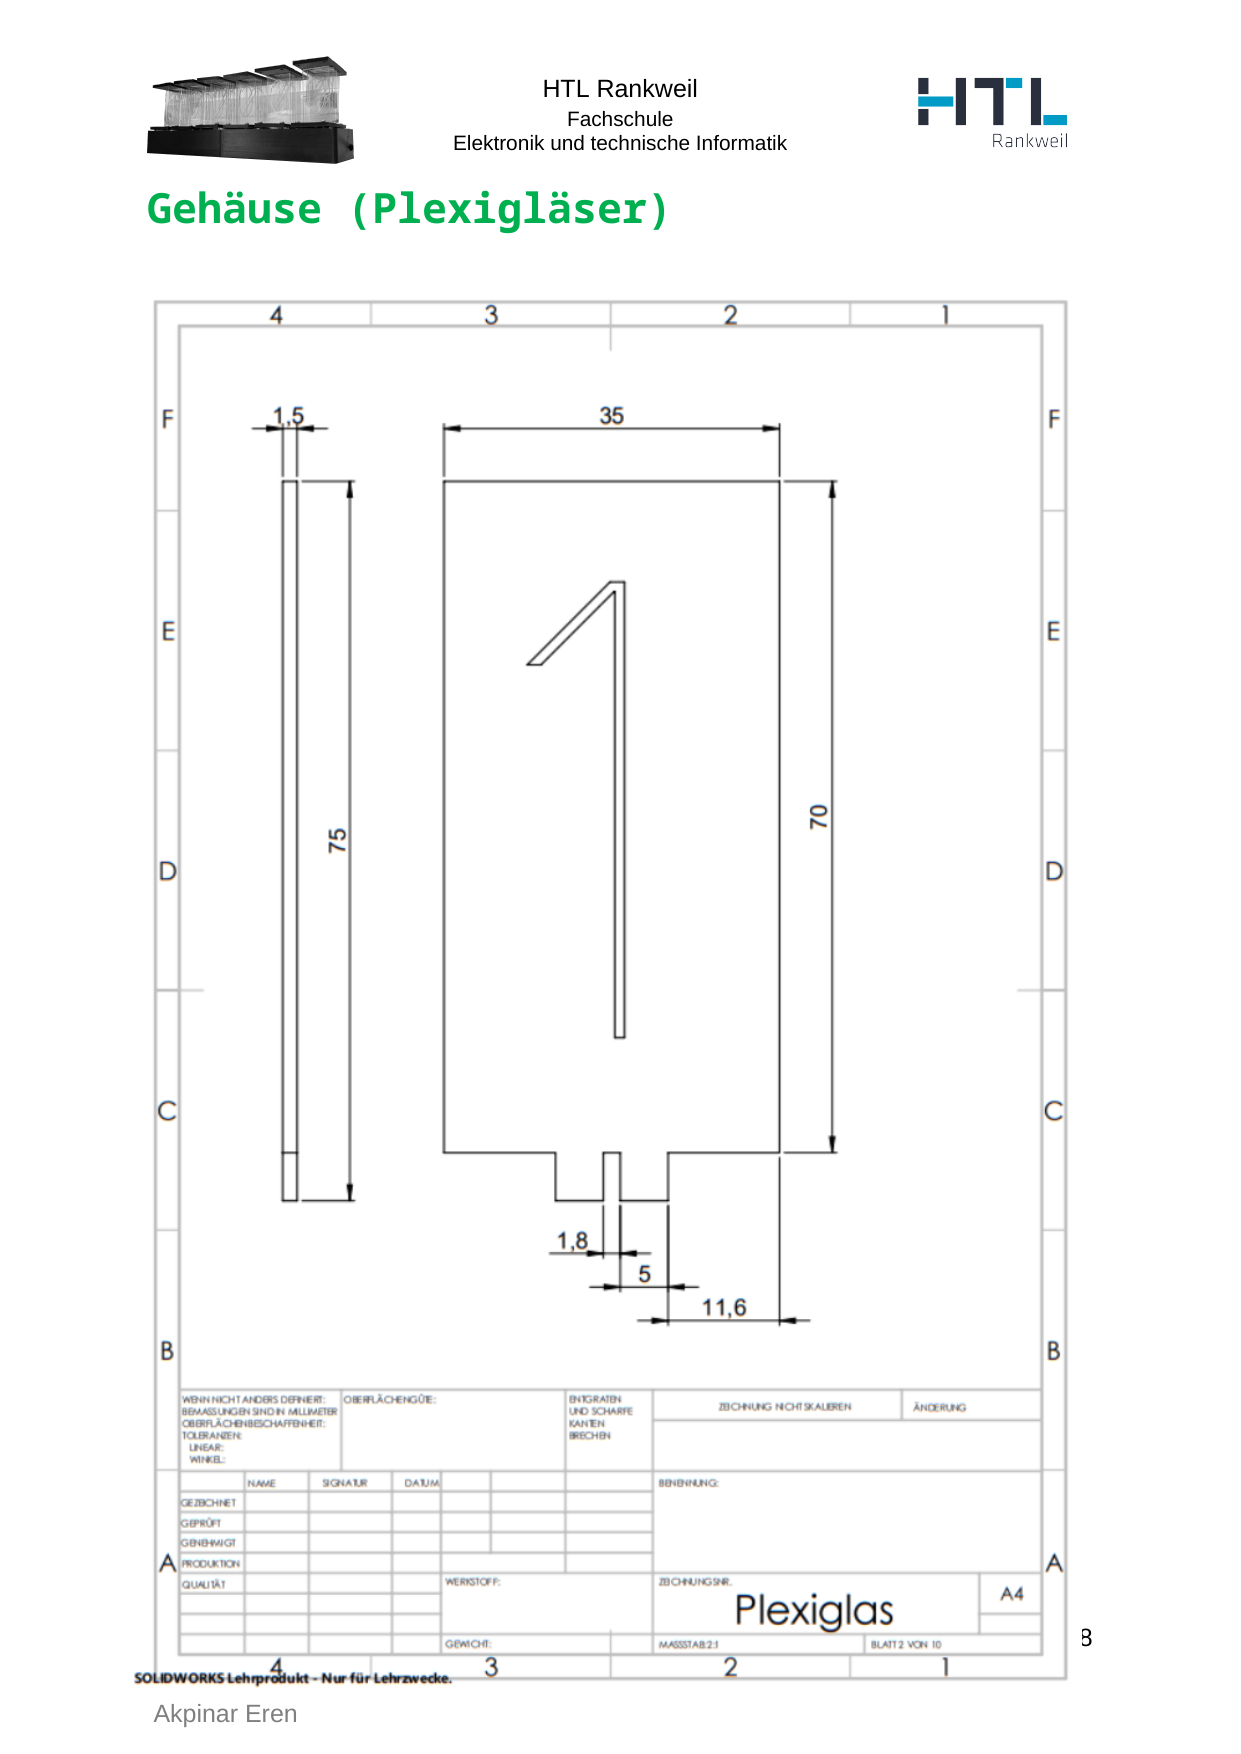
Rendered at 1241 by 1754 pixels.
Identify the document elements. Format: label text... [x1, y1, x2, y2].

picture [147, 56, 354, 164]
picture [910, 70, 1076, 152]
subtitle Gehäuse (Plexigläser) [148, 179, 1093, 236]
picture [127, 293, 1082, 1691]
